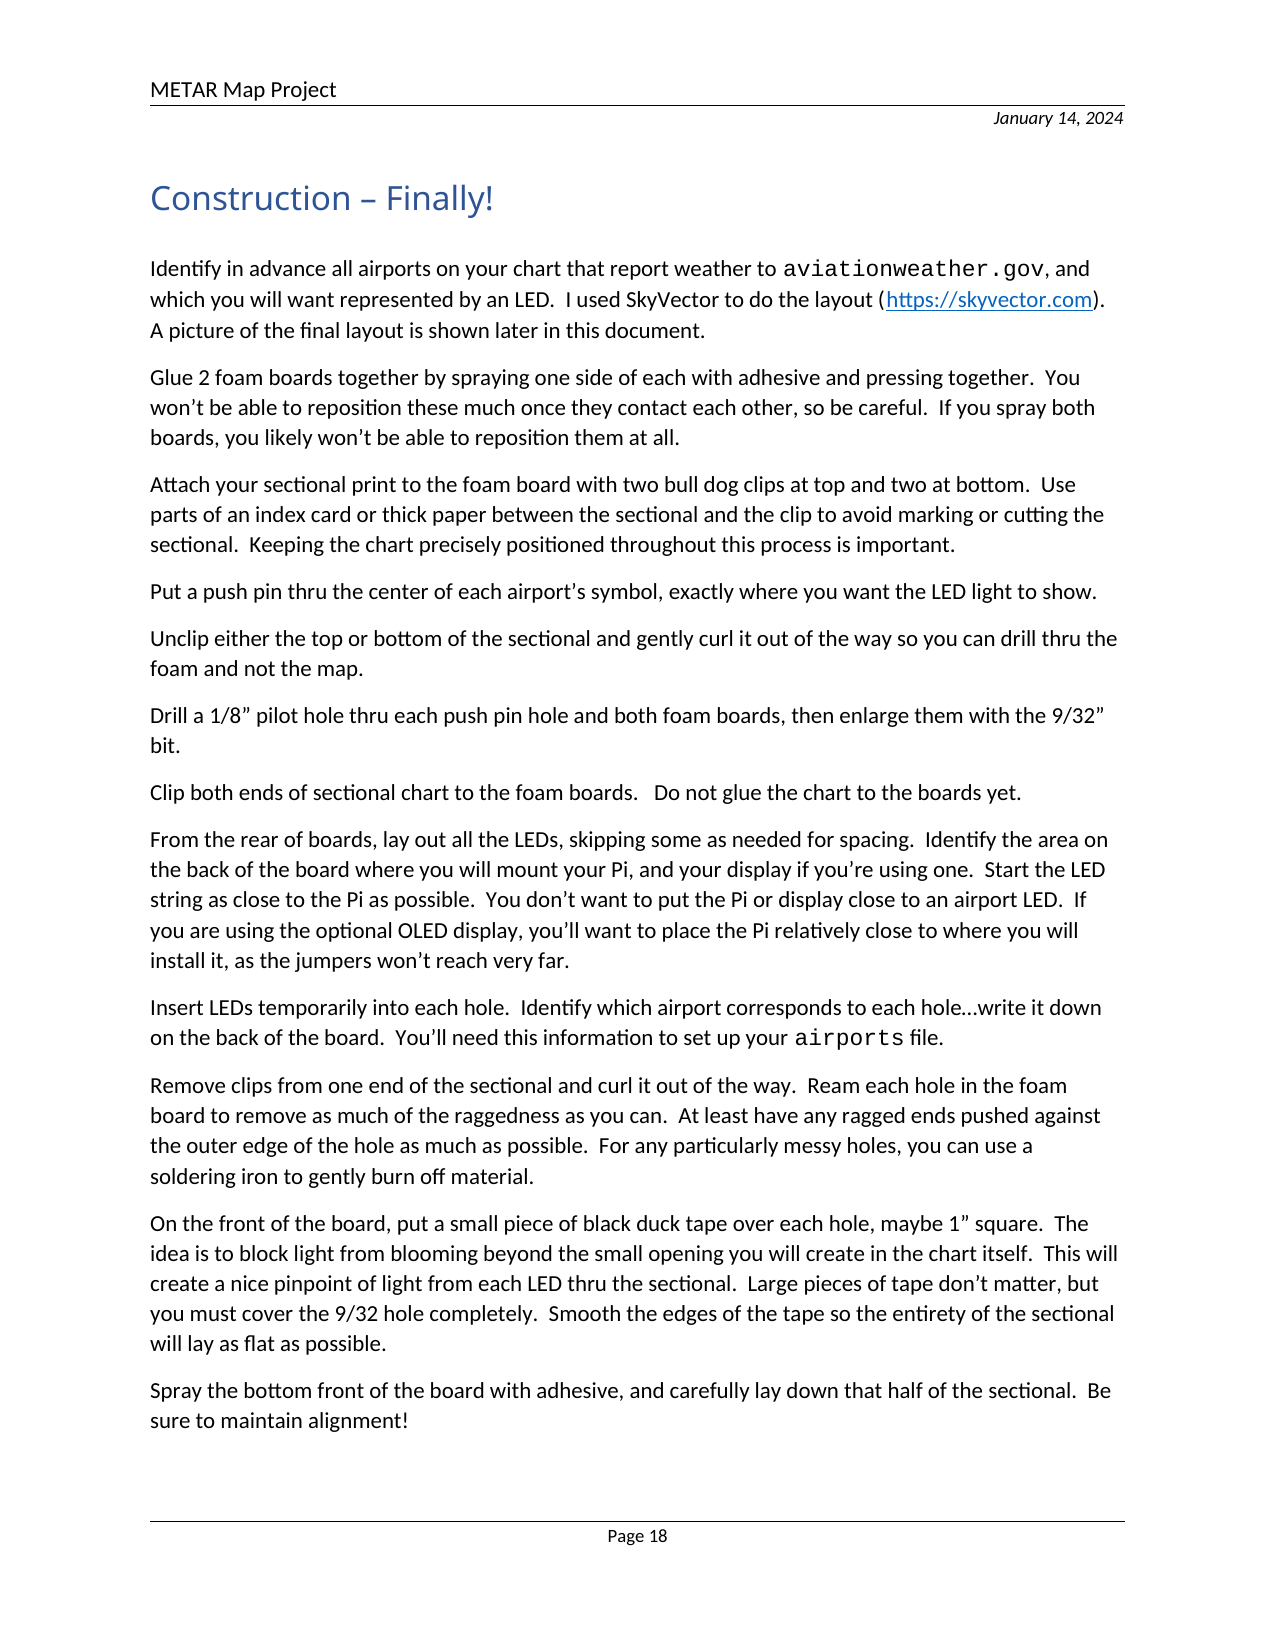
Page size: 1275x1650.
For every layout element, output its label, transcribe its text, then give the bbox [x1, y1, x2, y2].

subtitle Construction – Finally! [150, 175, 1125, 220]
text Insert LEDs temporarily into each hole. Identify which airport corresponds to each hole…write it down on the back of the board. You’ll need this information to set up your airports file. [150, 993, 1125, 1052]
text Attach your sectional print to the foam board with two bull dog clips at top and two at bottom. Use parts of an index card or thick paper between the sectional and the clip to avoid marking or cutting the sectional. Keeping the chart precisely positioned throughout this process is important. [150, 470, 1125, 558]
text On the front of the board, put a small piece of black duck tape over each hole, maybe 1” square. The idea is to block light from blooming beyond the small opening you will create in the chart itself. This will create a nice pinpoint of light from each LED thru the sectional. Large pieces of tape don’t matter, but you must cover the 9/32 hole completely. Smooth the edges of the tape so the entirety of the sectional will lay as flat as possible. [150, 1209, 1125, 1357]
text Unclip either the top or bottom of the sectional and gently curl it out of the way so you can drill thru the foam and not the map. [150, 624, 1125, 682]
text Remove clips from one end of the sectional and curl it out of the way. Ream each hole in the foam board to remove as much of the raggedness as you can. At least have any ragged ends pushed against the outer edge of the hole as much as possible. For any particularly messy holes, you can use a soldering iron to gently burn off material. [150, 1071, 1125, 1190]
text Clip both ends of sectional chart to the foam boards. Do not glue the chart to the boards yet. [150, 778, 1125, 806]
text From the rear of boards, lay out all the LEDs, skipping some as needed for spacing. Identify the area on the back of the board where you will mount your Pi, and your display if you’re using one. Start the LED string as close to the Pi as possible. You don’t want to put the Pi or display close to an airport LED. If you are using the optional OLED display, you’ll want to place the Pi relatively close to where you will install it, as the jumpers won’t reach very far. [150, 825, 1125, 974]
text Put a push pin thru the center of each airport’s symbol, exactly where you want the LED light to show. [150, 577, 1125, 605]
text Drill a 1/8” pilot hole thru each push pin hole and both foam boards, then enlarge them with the 9/32” bit. [150, 701, 1125, 759]
text Glue 2 foam boards together by spraying one side of each with adhesive and pressing together. You won’t be able to reposition these much once they contact each other, so be careful. If you spray both boards, you likely won’t be able to reposition them at all. [150, 363, 1125, 451]
text Identify in advance all airports on your chart that report weather to aviationweather.gov, and which you will want represented by an LED. I used SkyVector to do the layout (https://skyvector.com). A picture of the final layout is shown later in this document. [150, 254, 1125, 344]
text Spray the bottom front of the board with adhesive, and carefully lay down that half of the sectional. Be sure to maintain alignment! [150, 1376, 1125, 1434]
